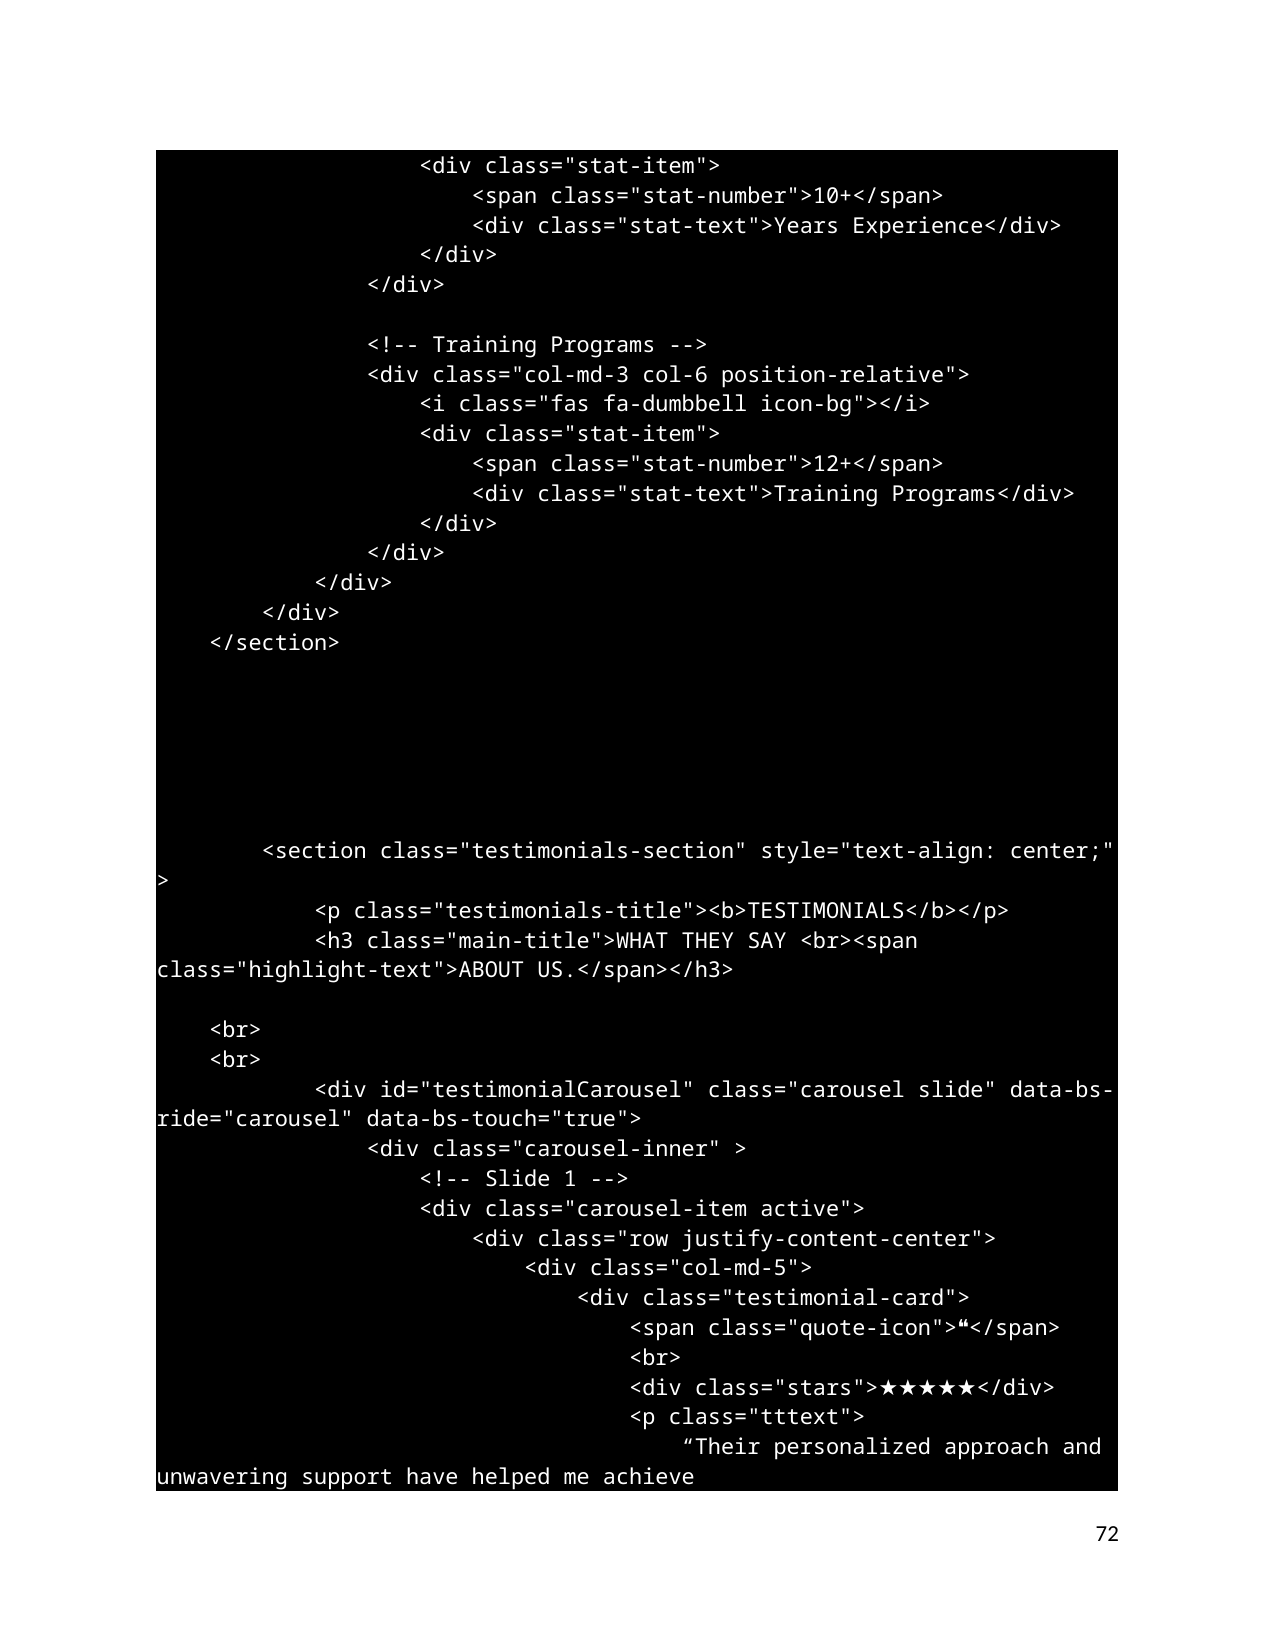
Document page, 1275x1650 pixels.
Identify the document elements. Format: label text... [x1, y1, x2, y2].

text <br> [156, 1342, 1118, 1371]
text <div class="stat-text">Years Experience</div> [156, 209, 1118, 239]
text <span class="quote-icon">❝</span> [156, 1312, 1118, 1342]
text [156, 358, 1118, 388]
text <span class="stat-number">12+</span> [156, 448, 1118, 478]
text <div class="stat-item"> [156, 150, 1118, 180]
text <!-- Training Programs --> [156, 329, 1118, 358]
text “Their personalized approach and unwavering support have helped me achieve [156, 1431, 1118, 1491]
text </div> [156, 537, 1118, 567]
text <br> [156, 1044, 1118, 1073]
text </div> [156, 507, 1118, 537]
text <div class="stat-text">Training Programs</div> [156, 478, 1118, 507]
text <div class="carousel-inner" > [156, 1133, 1118, 1163]
text <div class="row justify-content-center"> [156, 1222, 1118, 1252]
text <!-- Slide 1 --> [156, 1163, 1118, 1193]
text <br> [156, 1014, 1118, 1044]
text <span class="stat-number">10+</span> [156, 180, 1118, 209]
text <div class="col-md-5"> [156, 1252, 1118, 1282]
text <section class="testimonials-section" style="text-align: center;" > [156, 835, 1118, 895]
text </div> [156, 597, 1118, 627]
text <div id="testimonialCarousel" class="carousel slide" data-bs-ride="carousel" data-bs-touch="true"> [156, 1073, 1118, 1133]
text <p class="tttext"> [156, 1401, 1118, 1431]
text <div class="stat-item"> [156, 418, 1118, 448]
text </section> [156, 627, 1118, 656]
text <h3 class="main-title">WHAT THEY SAY <br><span class="highlight-text">ABOUT US.</span></h3> [156, 924, 1118, 984]
text </div> [156, 239, 1118, 269]
text <div class="carousel-item active"> [156, 1193, 1118, 1222]
text <i class="fas fa-dumbbell icon-bg"></i> [156, 388, 1118, 418]
text </div> [156, 269, 1118, 299]
text <p class="testimonials-title"><b>TESTIMONIALS</b></p> [156, 895, 1118, 924]
text <div class="testimonial-card"> [156, 1282, 1118, 1312]
text <div class="stars">★★★★★</div> [156, 1371, 1118, 1401]
text </div> [156, 567, 1118, 597]
